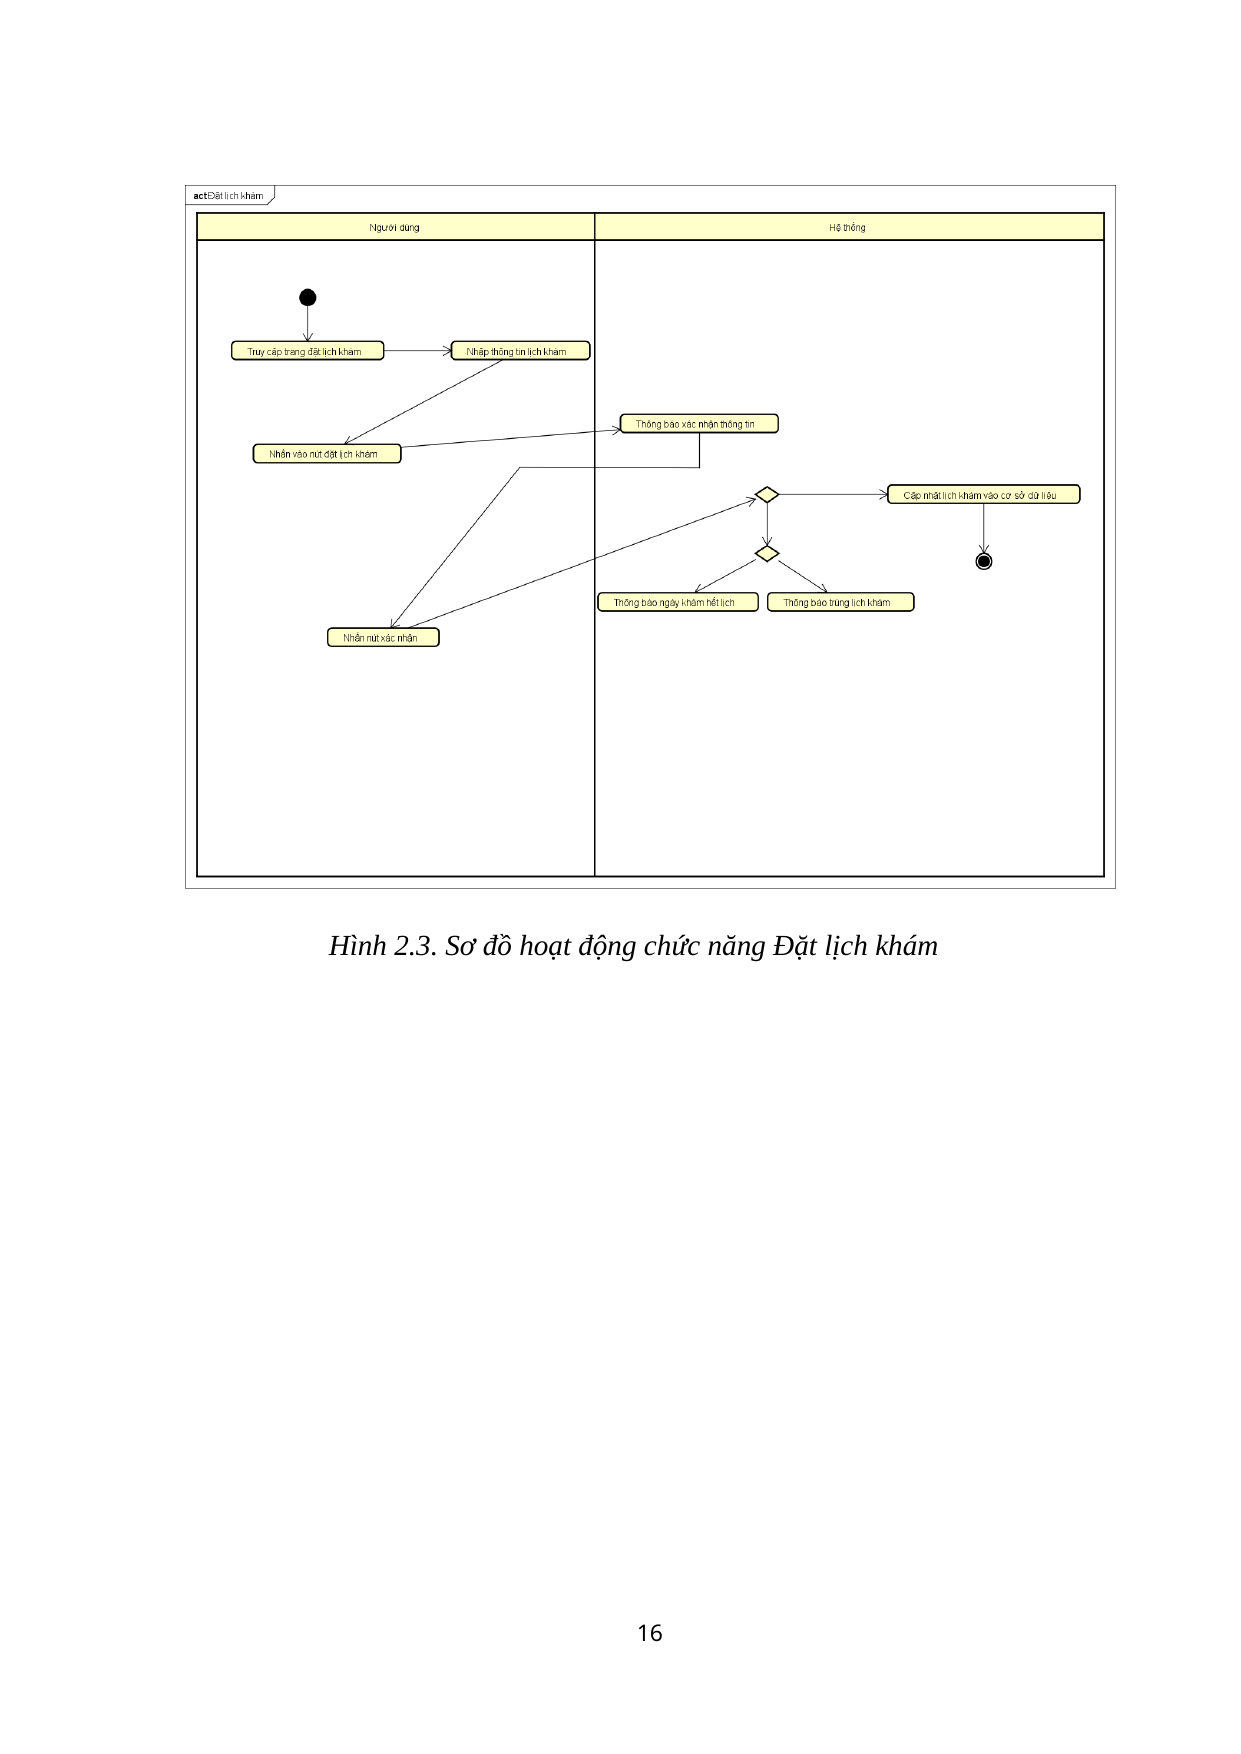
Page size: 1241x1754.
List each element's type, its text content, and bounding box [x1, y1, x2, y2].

text Hình 2.3. Sơ đồ hoạt động chức năng Đặt lịch khám [148, 928, 1122, 962]
picture [177, 177, 1123, 896]
